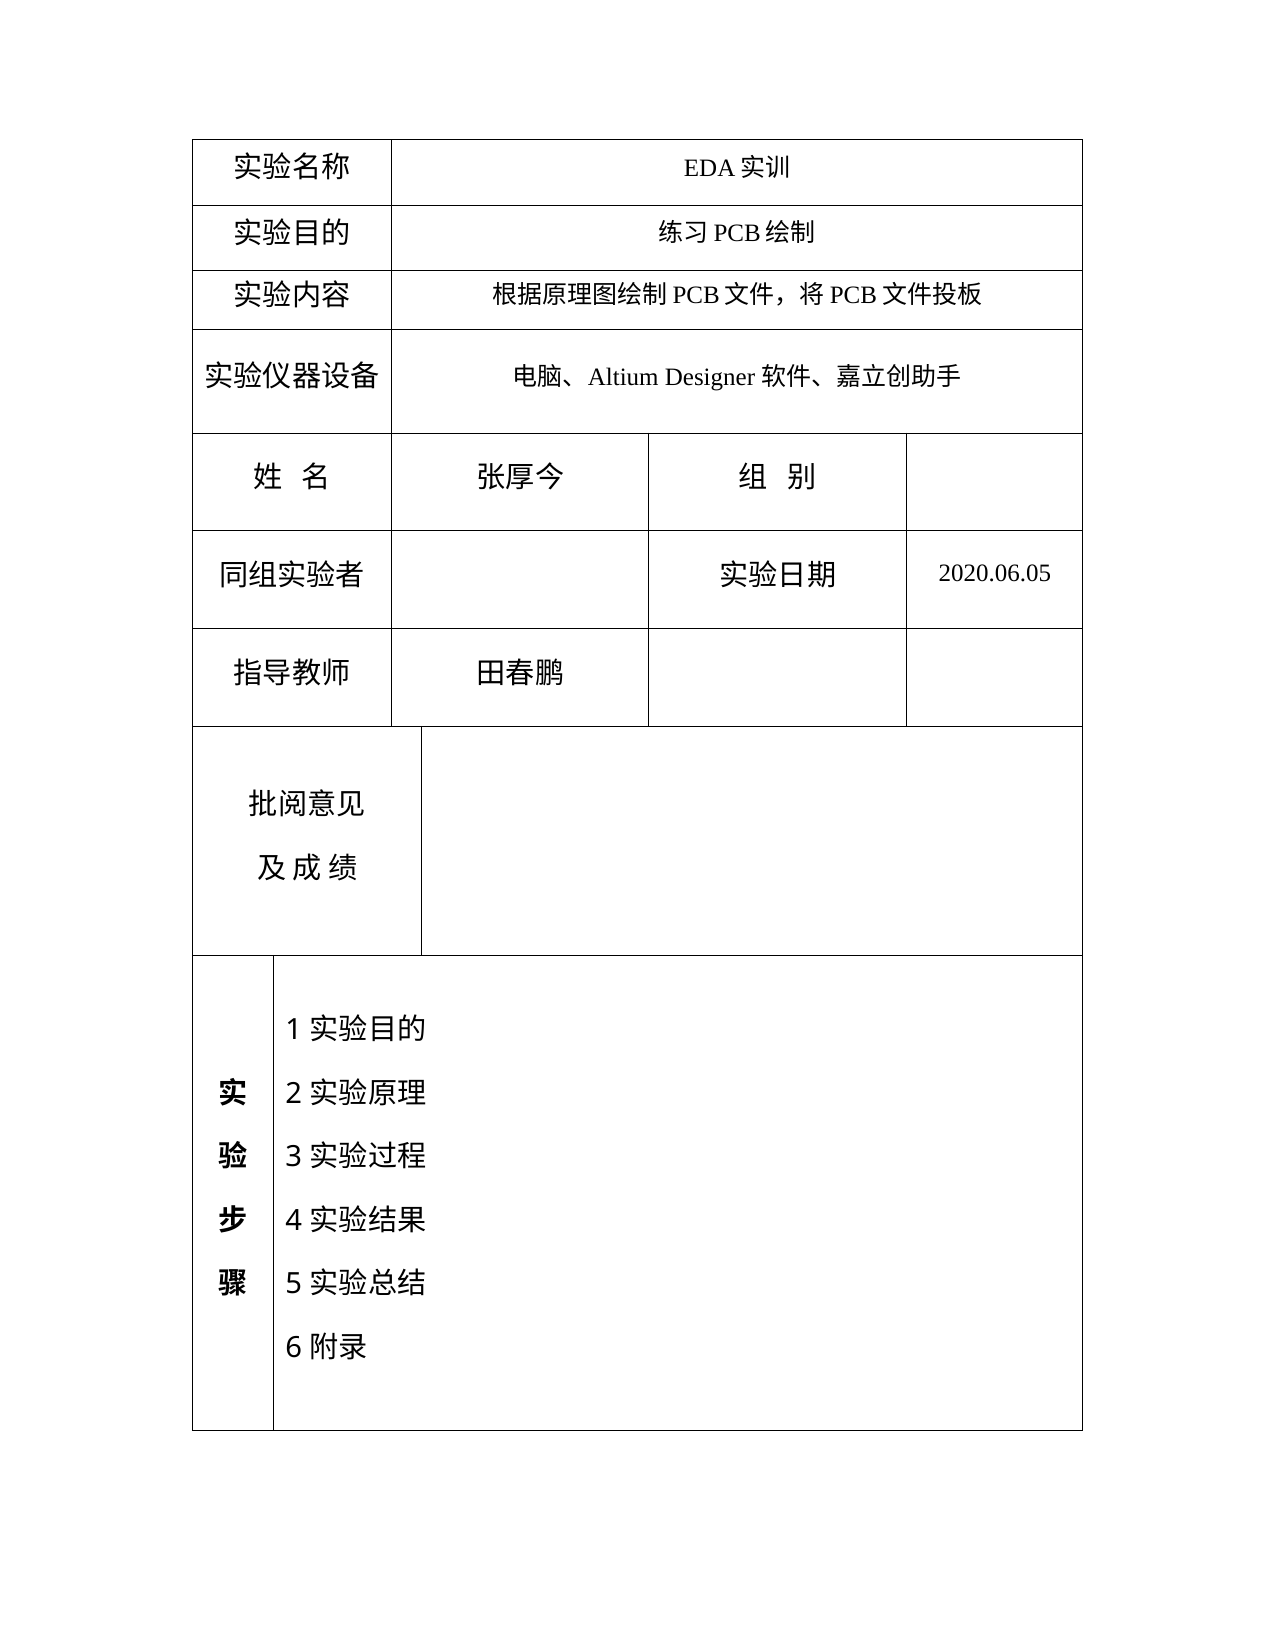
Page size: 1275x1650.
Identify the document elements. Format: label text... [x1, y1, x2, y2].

table_cell 实 验 步 骤 [193, 956, 273, 1430]
table_cell [649, 629, 906, 726]
table_cell 2020.06.05 [907, 531, 1082, 628]
table_cell 实验日期 [649, 531, 906, 628]
table_cell 批阅意见 及 成 绩 [193, 727, 421, 955]
table_cell 实验内容 [193, 271, 391, 329]
table_cell [422, 727, 1082, 955]
table_cell 组 别 [649, 434, 906, 530]
table_cell 练习PCB绘制 [392, 206, 1082, 270]
table_cell [907, 434, 1082, 530]
table_cell 根据原理图绘制PCB文件，将PCB文件投板 [392, 271, 1082, 329]
table_cell 实验仪器设备 [193, 330, 391, 433]
table_cell 同组实验者 [193, 531, 391, 628]
table_cell 姓 名 [193, 434, 391, 530]
table_cell 指导教师 [193, 629, 391, 726]
table_cell [392, 531, 648, 628]
table_cell 电脑、Altium Designer 软件、嘉立创助手 [392, 330, 1082, 433]
table_header 实验名称 [193, 140, 391, 204]
table_cell 1 实验目的 2 实验原理 3 实验过程 4 实验结果 5 实验总结 6 附录 [274, 956, 1082, 1430]
table_header EDA实训 [392, 140, 1082, 204]
table_cell 实验目的 [193, 206, 391, 270]
table_cell 张厚今 [392, 434, 648, 530]
table_cell 田春鹏 [392, 629, 648, 726]
table_cell [907, 629, 1082, 726]
